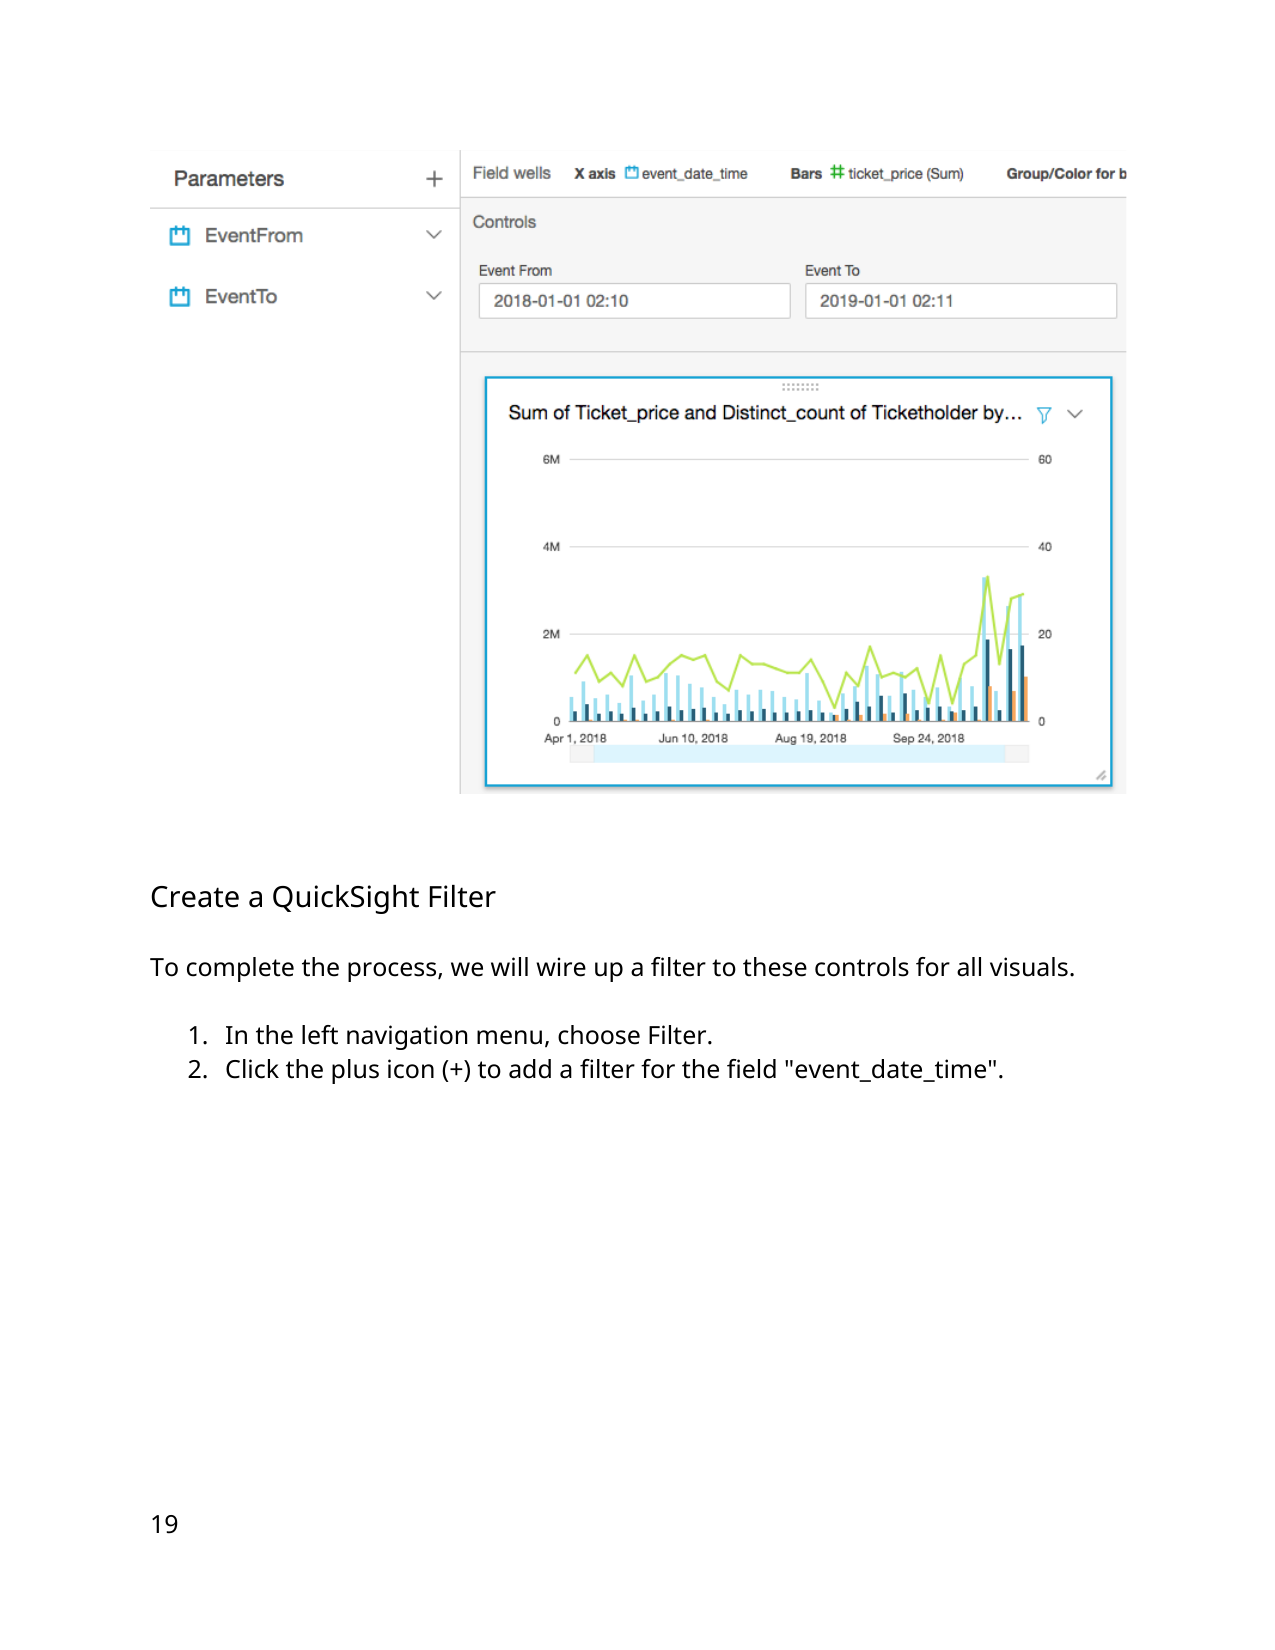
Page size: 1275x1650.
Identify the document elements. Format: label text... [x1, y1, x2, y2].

list Click the plus icon (+) to add a filter for the field "event_date_time". [187, 1052, 1125, 1086]
list In the left navigation menu, choose Filter. [187, 1018, 1125, 1052]
subtitle Create a QuickSight Filter [150, 876, 1125, 916]
picture [150, 150, 1127, 794]
text To complete the process, we will wire up a filter to these controls for all visuals. [150, 950, 1125, 984]
